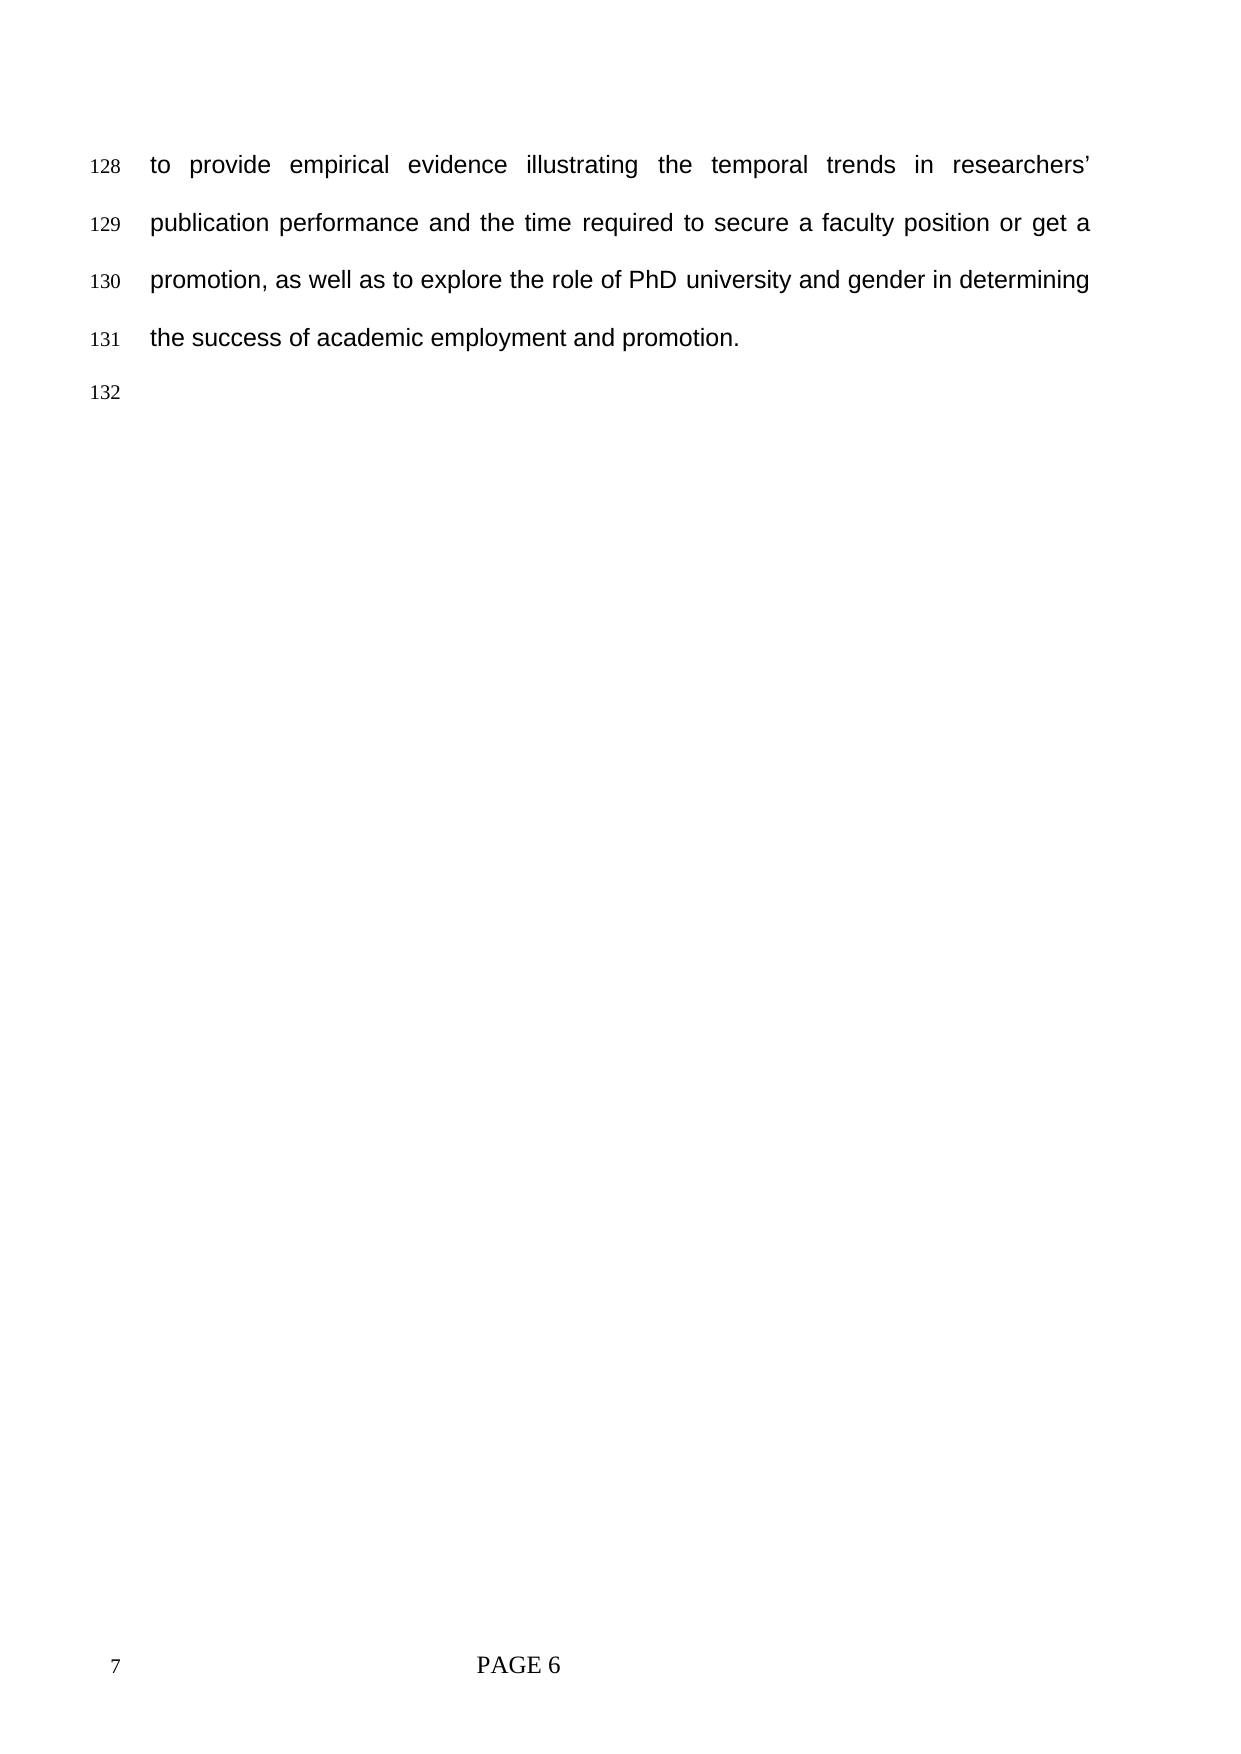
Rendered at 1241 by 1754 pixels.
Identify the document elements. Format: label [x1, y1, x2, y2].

text [150, 150, 1090, 351]
